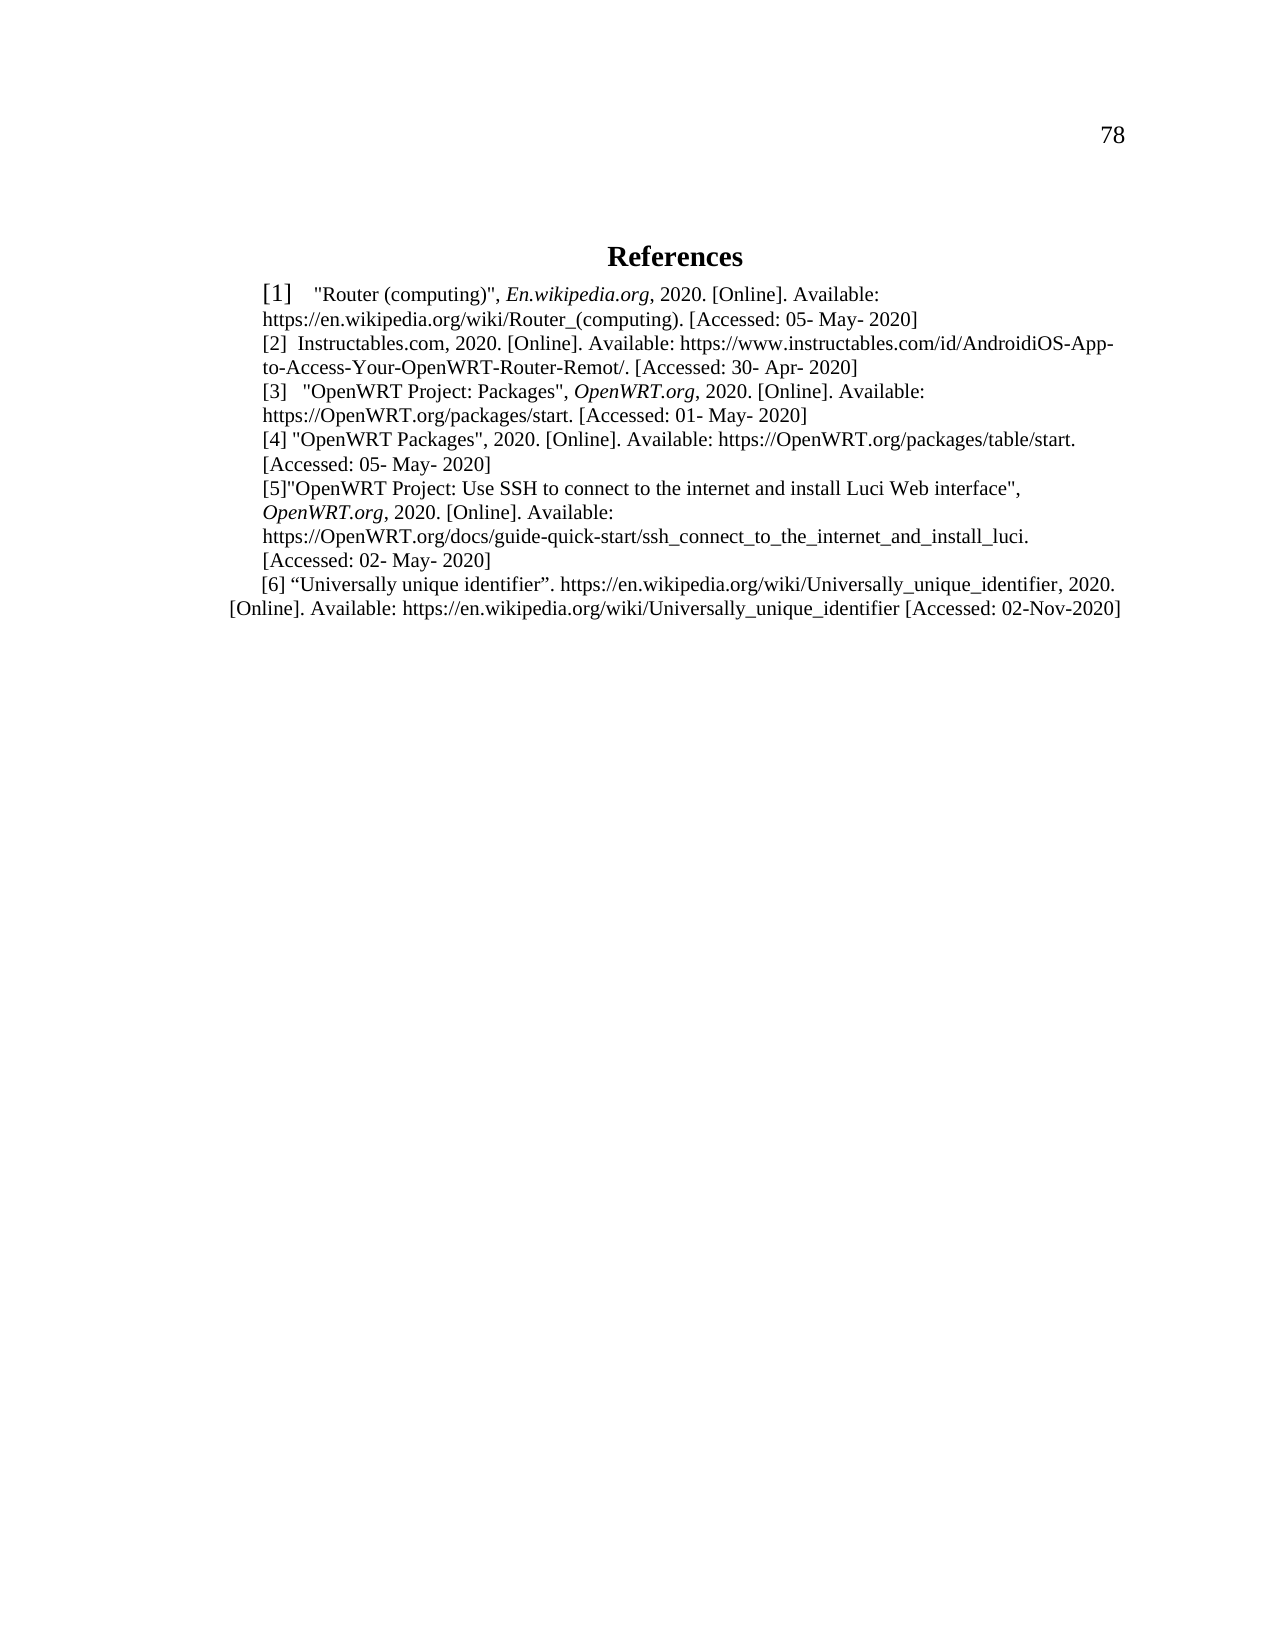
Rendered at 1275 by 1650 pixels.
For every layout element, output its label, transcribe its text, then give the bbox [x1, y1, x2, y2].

subtitle References [225, 220, 1125, 278]
text [3] "OpenWRT Project: Packages", OpenWRT.org, 2020. [Online]. Available: https://OpenWRT.org/packages/start. [Accessed: 01- May- 2020] [808, 379, 1125, 427]
text [4] "OpenWRT Packages", 2020. [Online]. Available: https://OpenWRT.org/packages/table/start. [Accessed: 05- May- 2020] [262, 427, 1125, 476]
text [1] "Router (computing)", En.wikipedia.org, 2020. [Online]. Available: https://en.wikipedia.org/wiki/Router_(computing). [Accessed: 05- May- 2020] [262, 278, 1125, 331]
text [5]"OpenWRT Project: Use SSH to connect to the internet and install Luci Web interface", OpenWRT.org, 2020. [Online]. Available: https://OpenWRT.org/docs/guide-quick-start/ssh_connect_to_the_internet_and_install_luci. [Accessed: 02- May- 2020] [262, 476, 1125, 572]
text [2] Instructables.com, 2020. [Online]. Available: https://www.instructables.com/id/AndroidiOS-App-to-Access-Your-OpenWRT-Router-Remot/. [Accessed: 30- Apr- 2020] [858, 331, 1125, 379]
